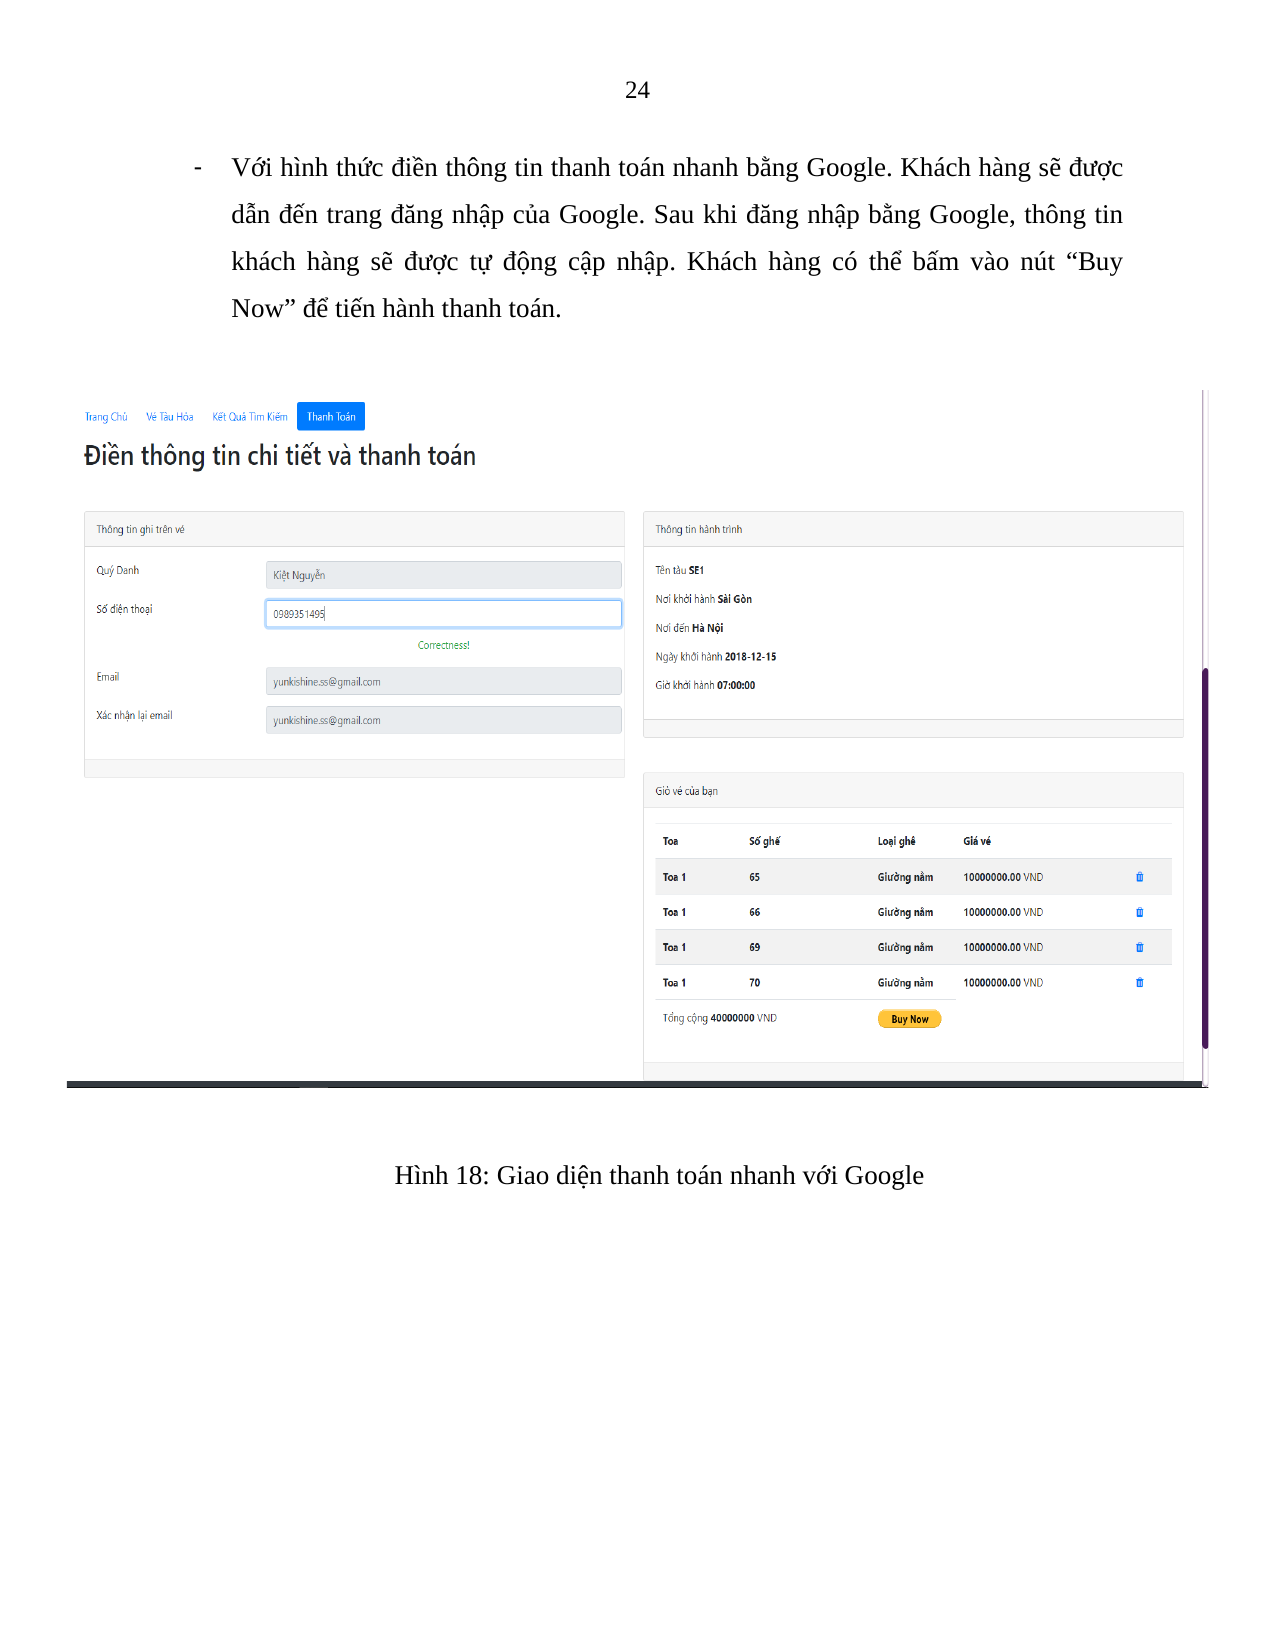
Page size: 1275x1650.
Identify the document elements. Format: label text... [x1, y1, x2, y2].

list Với hình thức điền thông tin thanh toán nhanh bằng Google. Khách hàng sẽ được dẫn đến trang đăng nhập của Google. Sau khi đăng nhập bằng Google, thông tin khách hàng sẽ được tự động cập nhập. Khách hàng có thể bấm vào nút “Buy Now” để tiến hành thanh toán. [194, 150, 1125, 323]
picture [66, 390, 1209, 1088]
text Hình 18: Giao diện thanh toán nhanh với Google [150, 1159, 1125, 1190]
